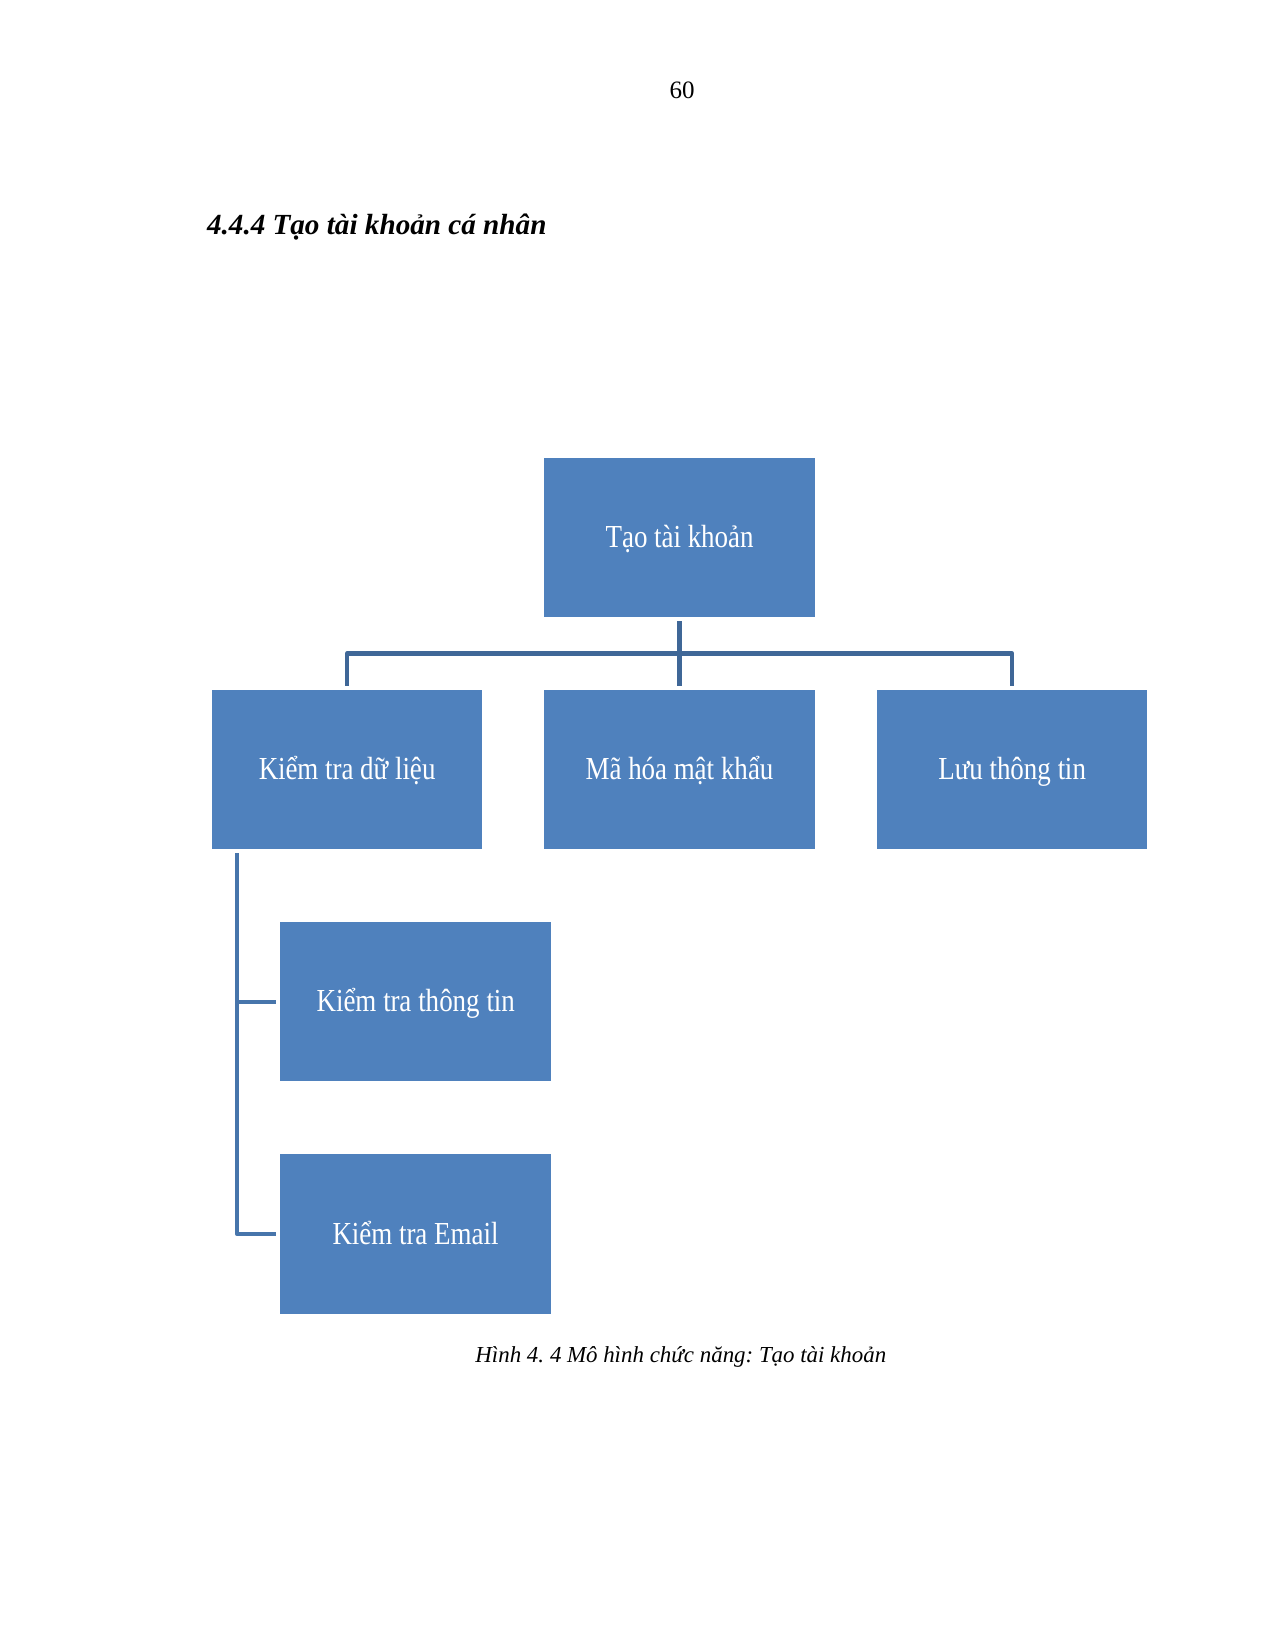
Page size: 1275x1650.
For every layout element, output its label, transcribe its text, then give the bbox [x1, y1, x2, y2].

text Hình 4. 4 Mô hình chức năng: Tạo tài khoản [207, 1341, 1157, 1367]
list Tạo tài khoản cá nhân [207, 207, 1157, 240]
